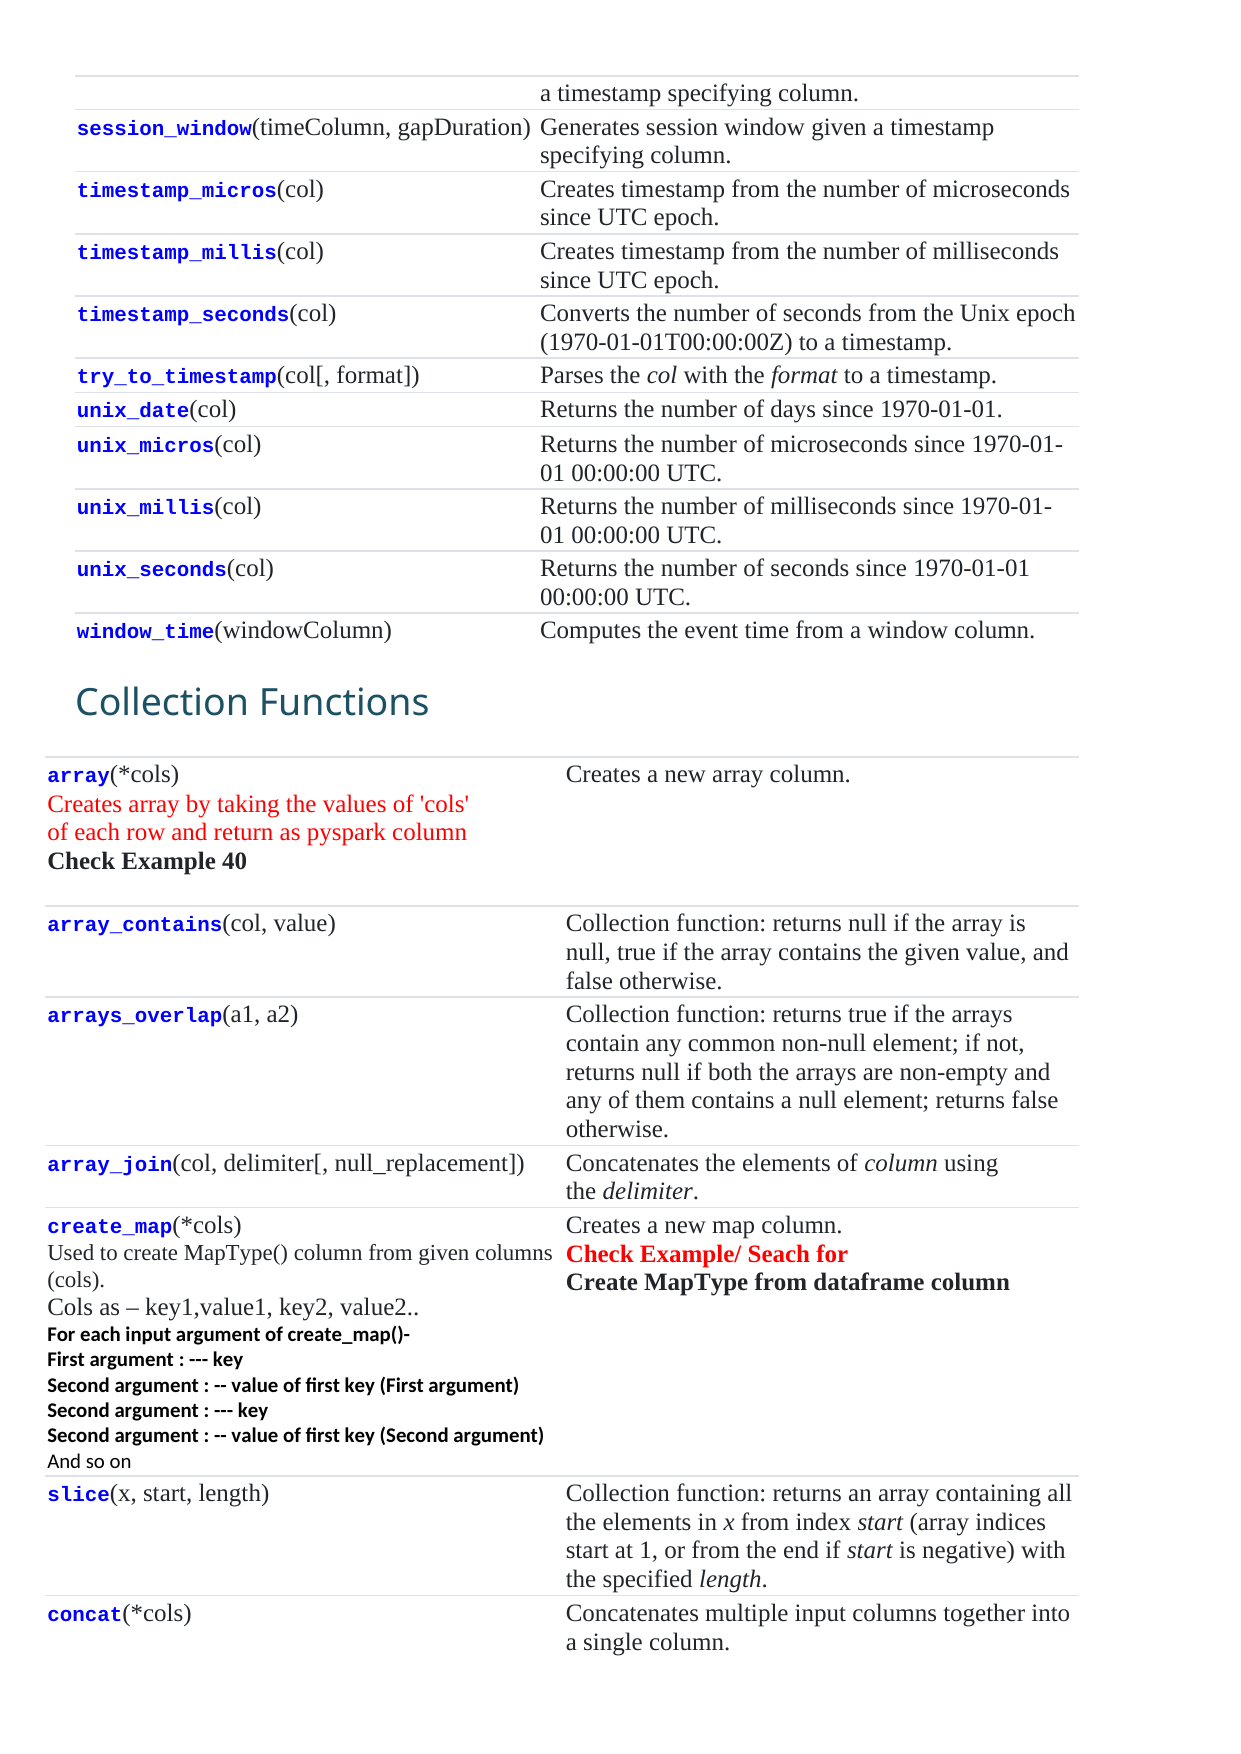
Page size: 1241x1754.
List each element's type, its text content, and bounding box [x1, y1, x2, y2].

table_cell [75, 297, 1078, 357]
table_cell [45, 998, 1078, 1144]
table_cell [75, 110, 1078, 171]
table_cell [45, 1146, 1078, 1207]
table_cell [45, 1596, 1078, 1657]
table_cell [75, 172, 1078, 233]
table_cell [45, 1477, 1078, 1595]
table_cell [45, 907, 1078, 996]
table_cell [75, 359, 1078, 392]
text Collection Functions [75, 676, 1165, 727]
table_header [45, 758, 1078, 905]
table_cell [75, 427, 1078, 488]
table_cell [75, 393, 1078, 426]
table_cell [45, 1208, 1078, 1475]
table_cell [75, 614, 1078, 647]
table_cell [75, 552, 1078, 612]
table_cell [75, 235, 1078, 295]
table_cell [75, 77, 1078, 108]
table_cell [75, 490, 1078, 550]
